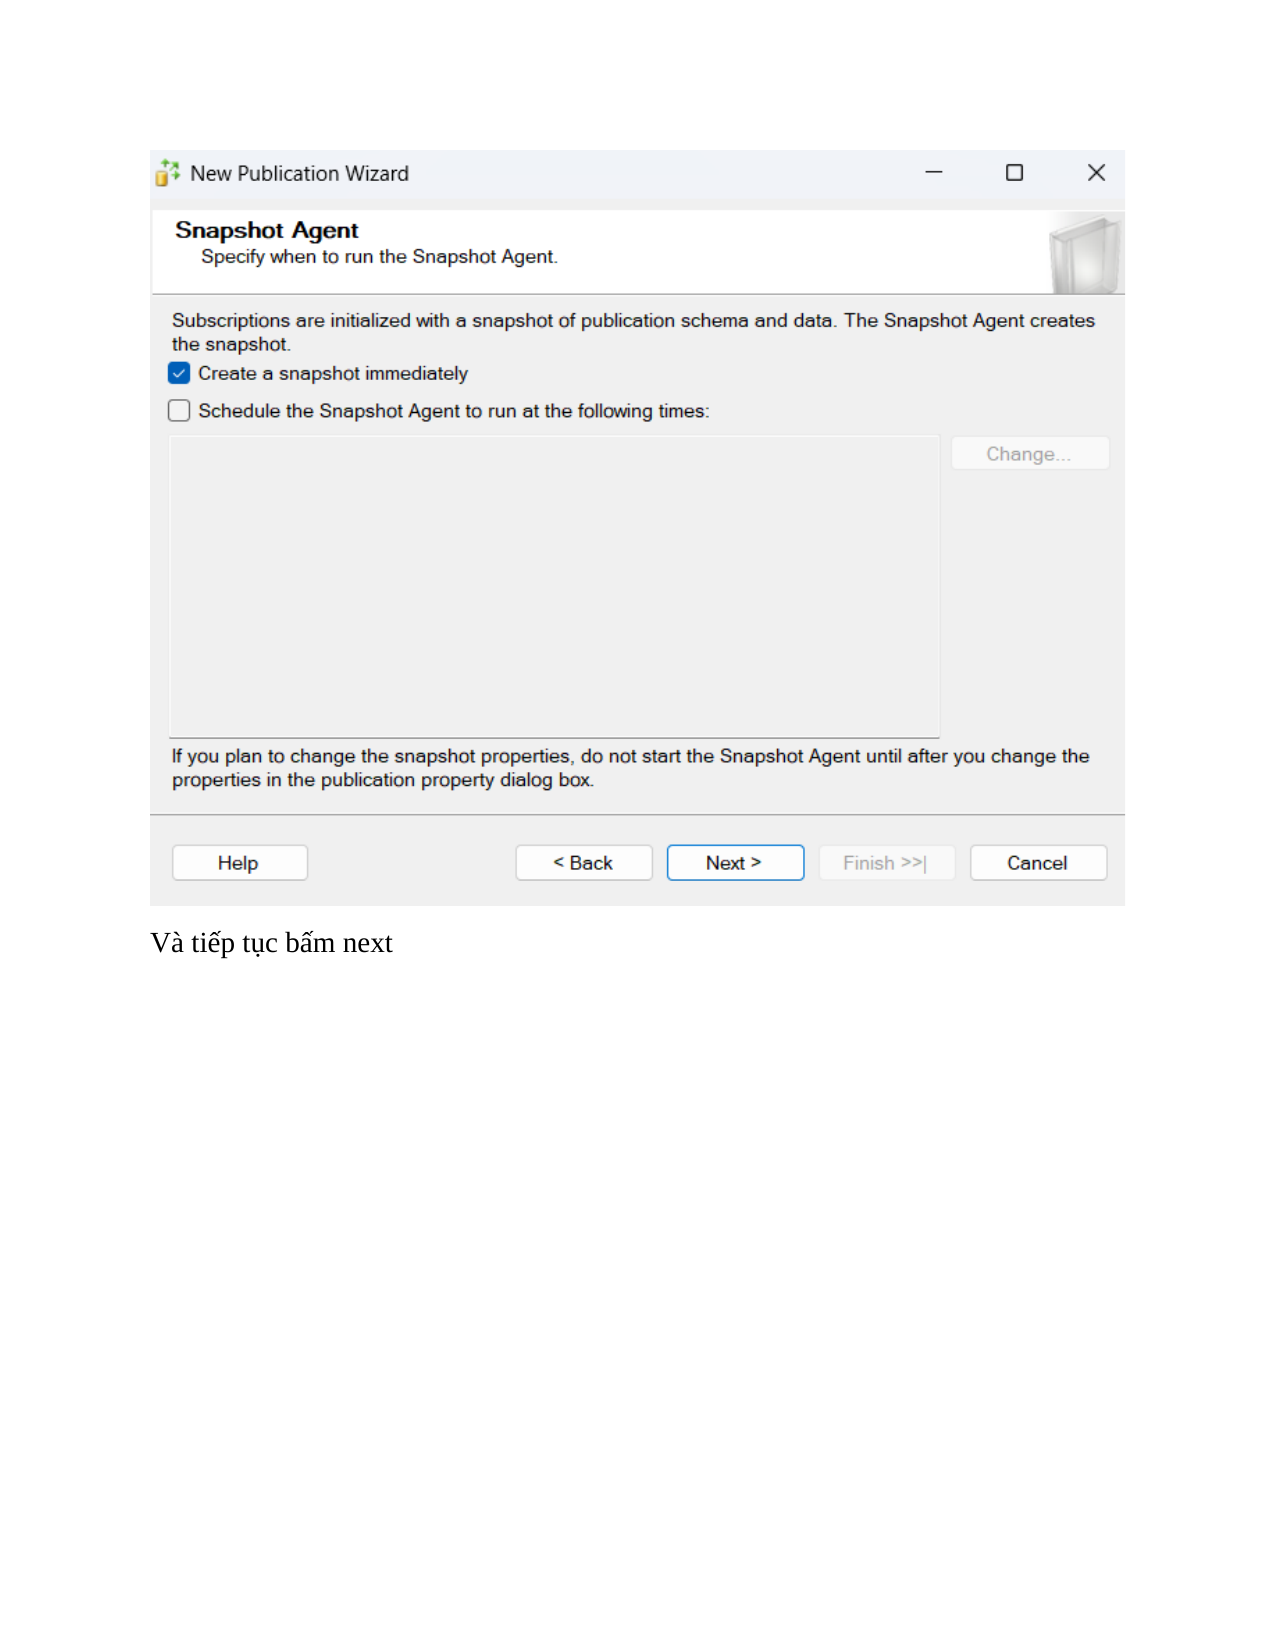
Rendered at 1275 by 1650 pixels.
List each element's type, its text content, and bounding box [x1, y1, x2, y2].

picture [150, 150, 1125, 906]
text Và tiếp tục bấm next [150, 925, 1125, 958]
